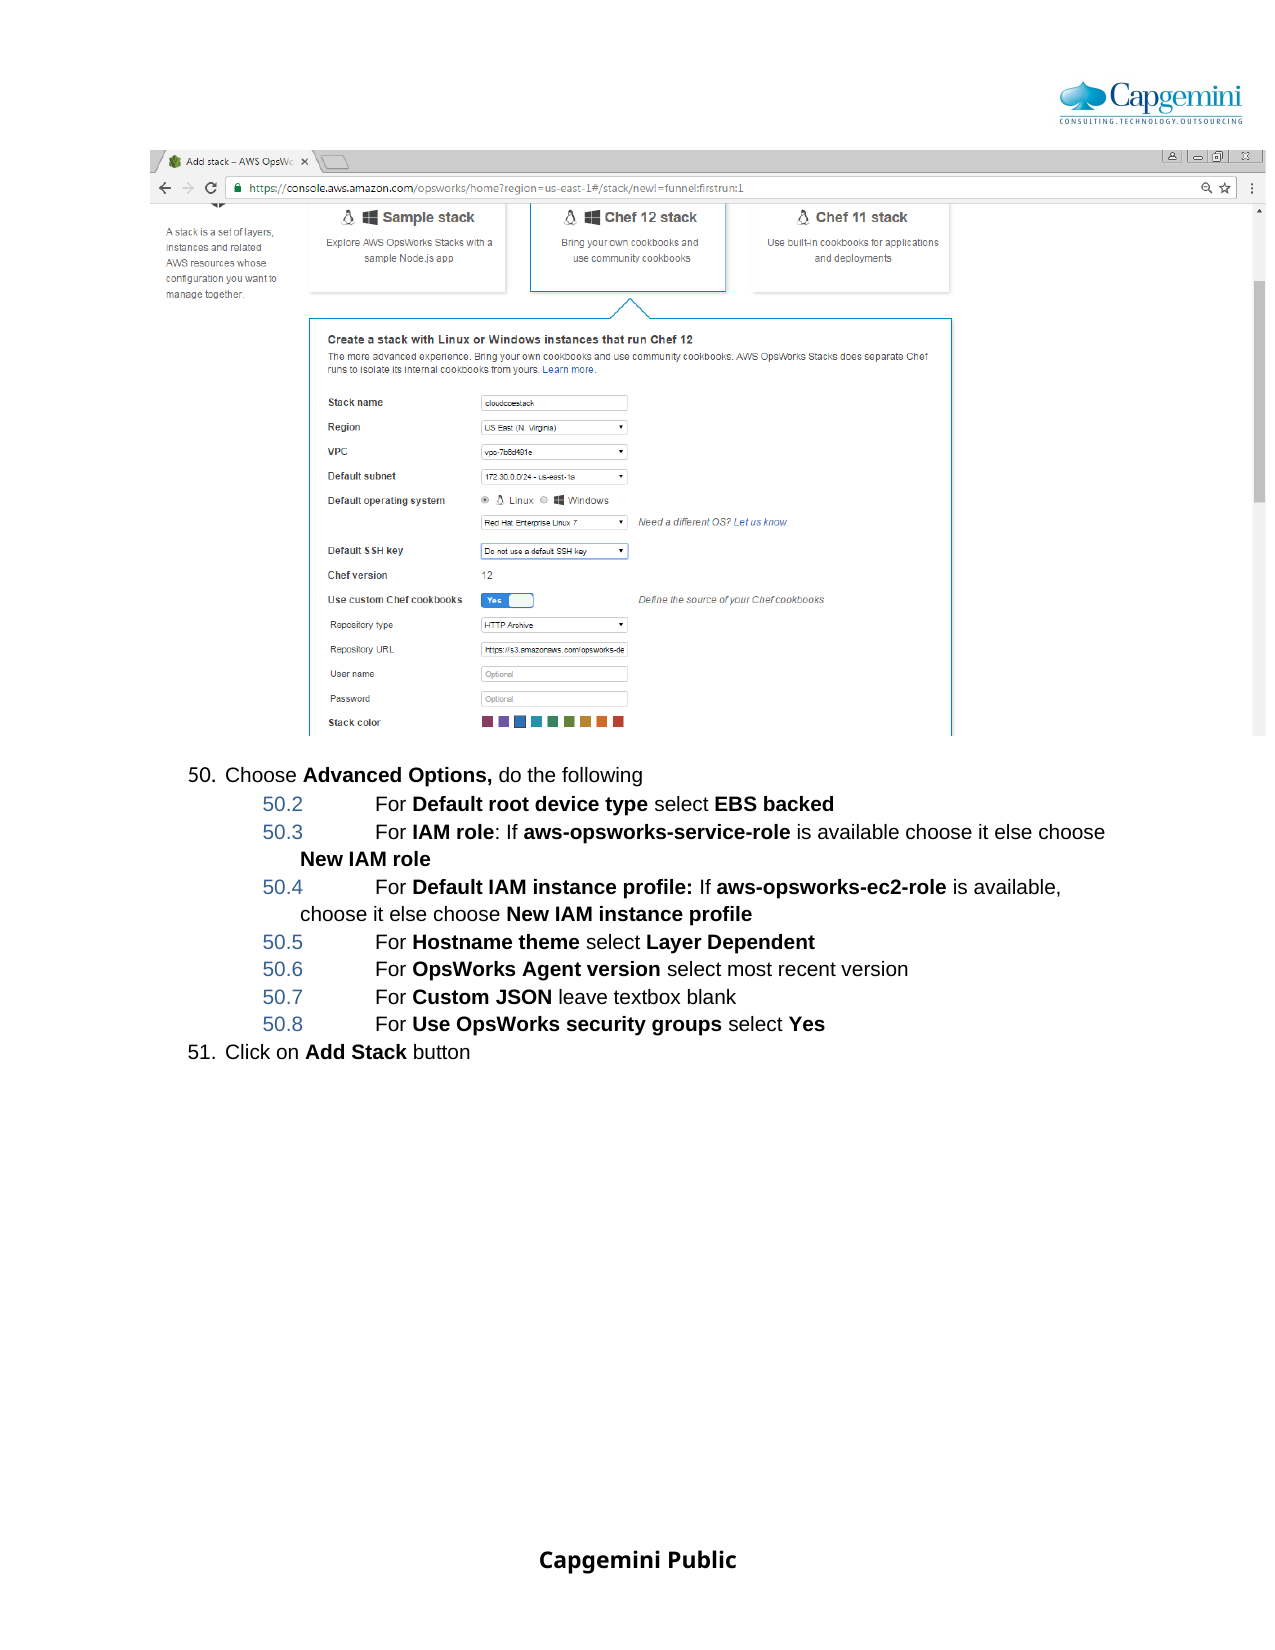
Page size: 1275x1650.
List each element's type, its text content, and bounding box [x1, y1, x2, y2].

list For OpsWorks Agent version select most recent version [262, 957, 1125, 981]
list Click on Add Stack button [187, 1040, 1125, 1064]
list Choose Advanced Options, do the following [187, 760, 1125, 788]
list For Custom JSON leave textbox blank [262, 985, 1125, 1009]
list For Use OpsWorks security groups select Yes [262, 1012, 1125, 1036]
list For Default IAM instance profile: If aws-opsworks-ec2-role is available, choose it else choose New IAM instance profile [262, 875, 1125, 926]
list For Hostname theme select Layer Dependent [262, 930, 1125, 954]
picture [1053, 76, 1244, 127]
list For IAM role: If aws-opsworks-service-role is available choose it else choose New IAM role [262, 820, 1125, 871]
list For Default root device type select EBS backed [262, 792, 1125, 816]
picture [150, 150, 1266, 736]
